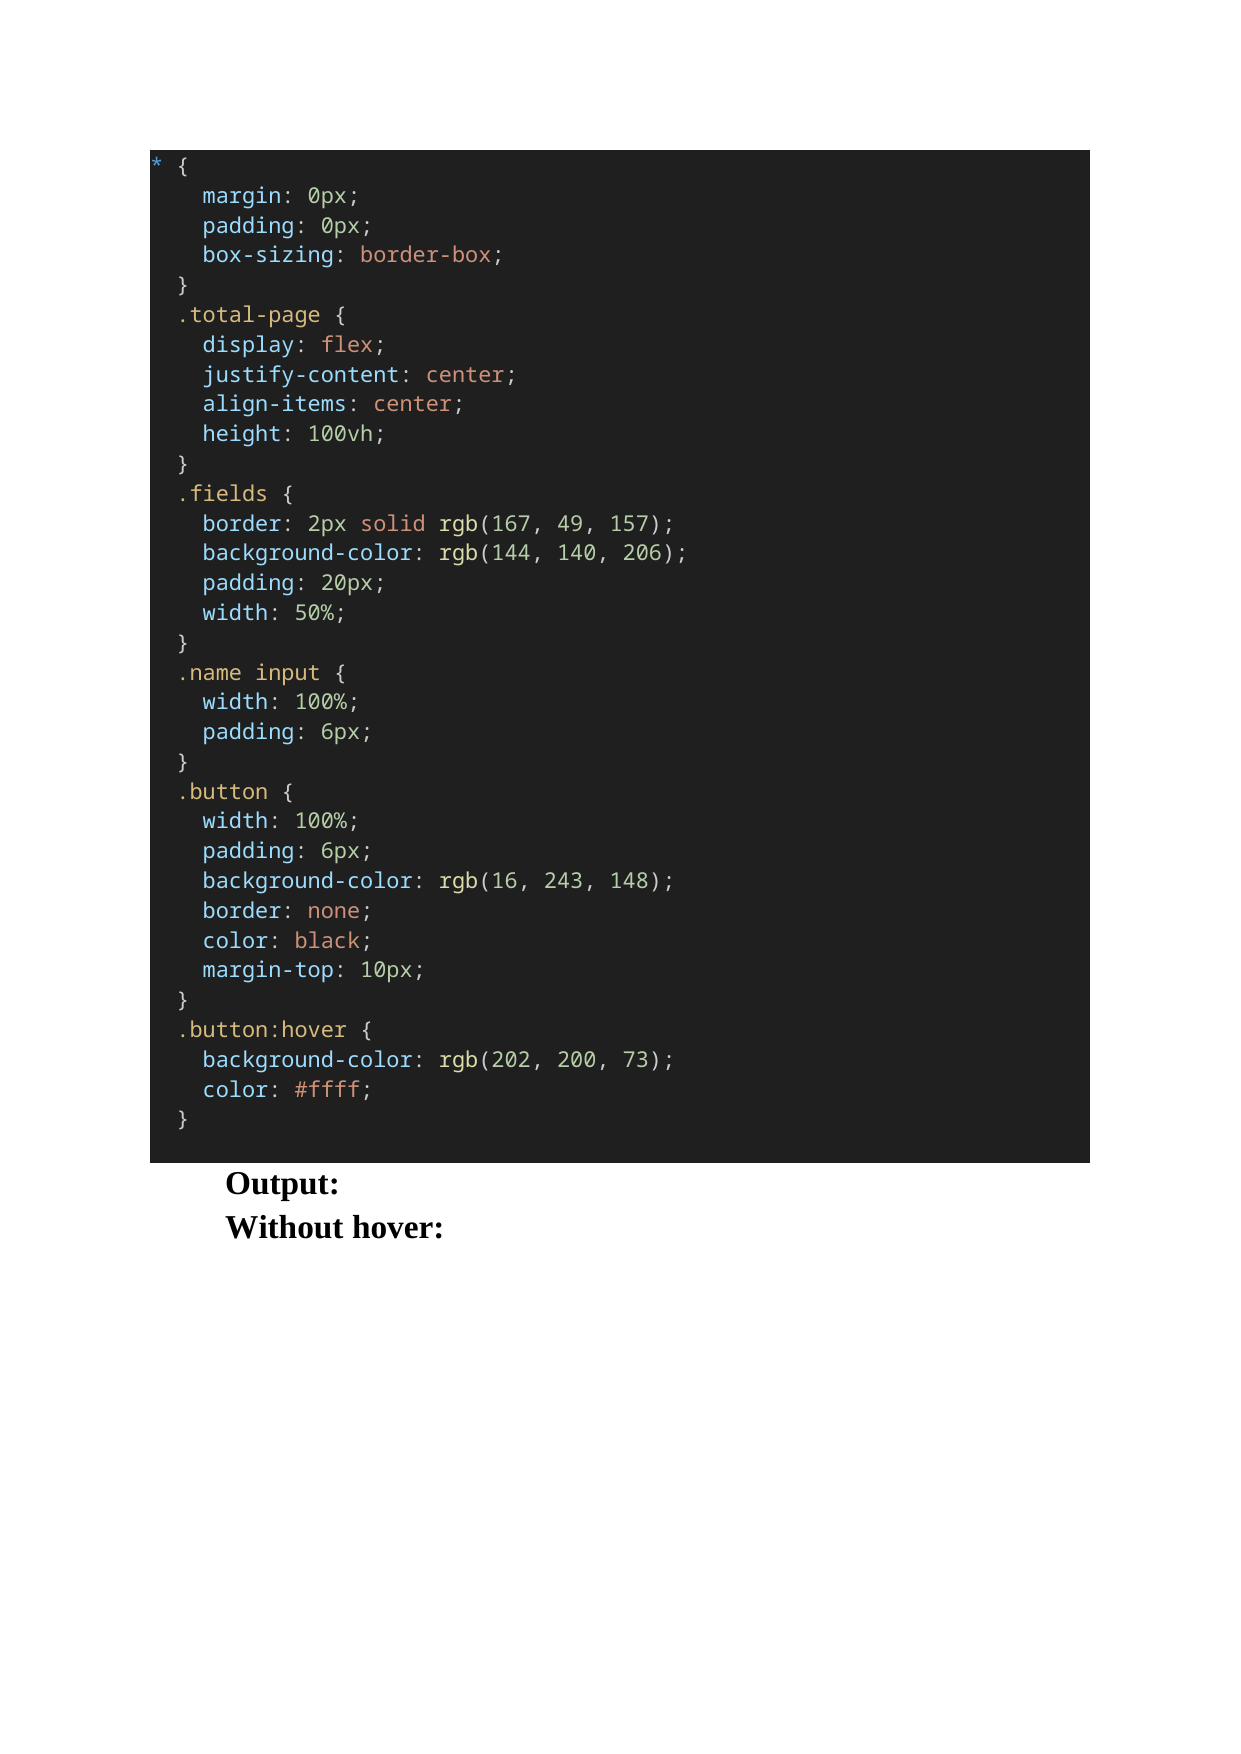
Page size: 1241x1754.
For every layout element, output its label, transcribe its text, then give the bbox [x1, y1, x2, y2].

text Output: [225, 1163, 1090, 1201]
text } [150, 627, 1090, 656]
text margin-top: 10px; [150, 954, 1090, 984]
text height: 100vh; [150, 418, 1090, 448]
text } [150, 448, 1090, 478]
text width: 100%; [150, 686, 1090, 716]
text display: flex; [150, 329, 1090, 358]
text } [150, 984, 1090, 1014]
text padding: 6px; [150, 716, 1090, 746]
text color: black; [150, 924, 1090, 954]
text justify-content: center; [150, 358, 1090, 388]
text border: 2px solid rgb(167, 49, 157); [150, 507, 1090, 537]
text background-color: rgb(16, 243, 148); [150, 865, 1090, 895]
text .name input { [150, 656, 1090, 686]
text box-sizing: border-box; [150, 239, 1090, 269]
text * { [150, 150, 1090, 180]
text .button:hover { [150, 1014, 1090, 1044]
text padding: 0px; [150, 209, 1090, 239]
text background-color: rgb(144, 140, 206); [150, 537, 1090, 567]
text align-items: center; [150, 388, 1090, 418]
text border: none; [150, 895, 1090, 924]
text padding: 20px; [150, 567, 1090, 597]
text } [150, 269, 1090, 299]
text background-color: rgb(202, 200, 73); [150, 1044, 1090, 1073]
text color: #ffff; [150, 1073, 1090, 1103]
text } [150, 746, 1090, 776]
text .button { [150, 776, 1090, 805]
text margin: 0px; [150, 180, 1090, 209]
text } [150, 1103, 1090, 1133]
text width: 100%; [150, 805, 1090, 835]
text .fields { [150, 478, 1090, 507]
text Without hover: [225, 1207, 1090, 1245]
text padding: 6px; [150, 835, 1090, 865]
text .total-page { [150, 299, 1090, 329]
text width: 50%; [150, 597, 1090, 627]
